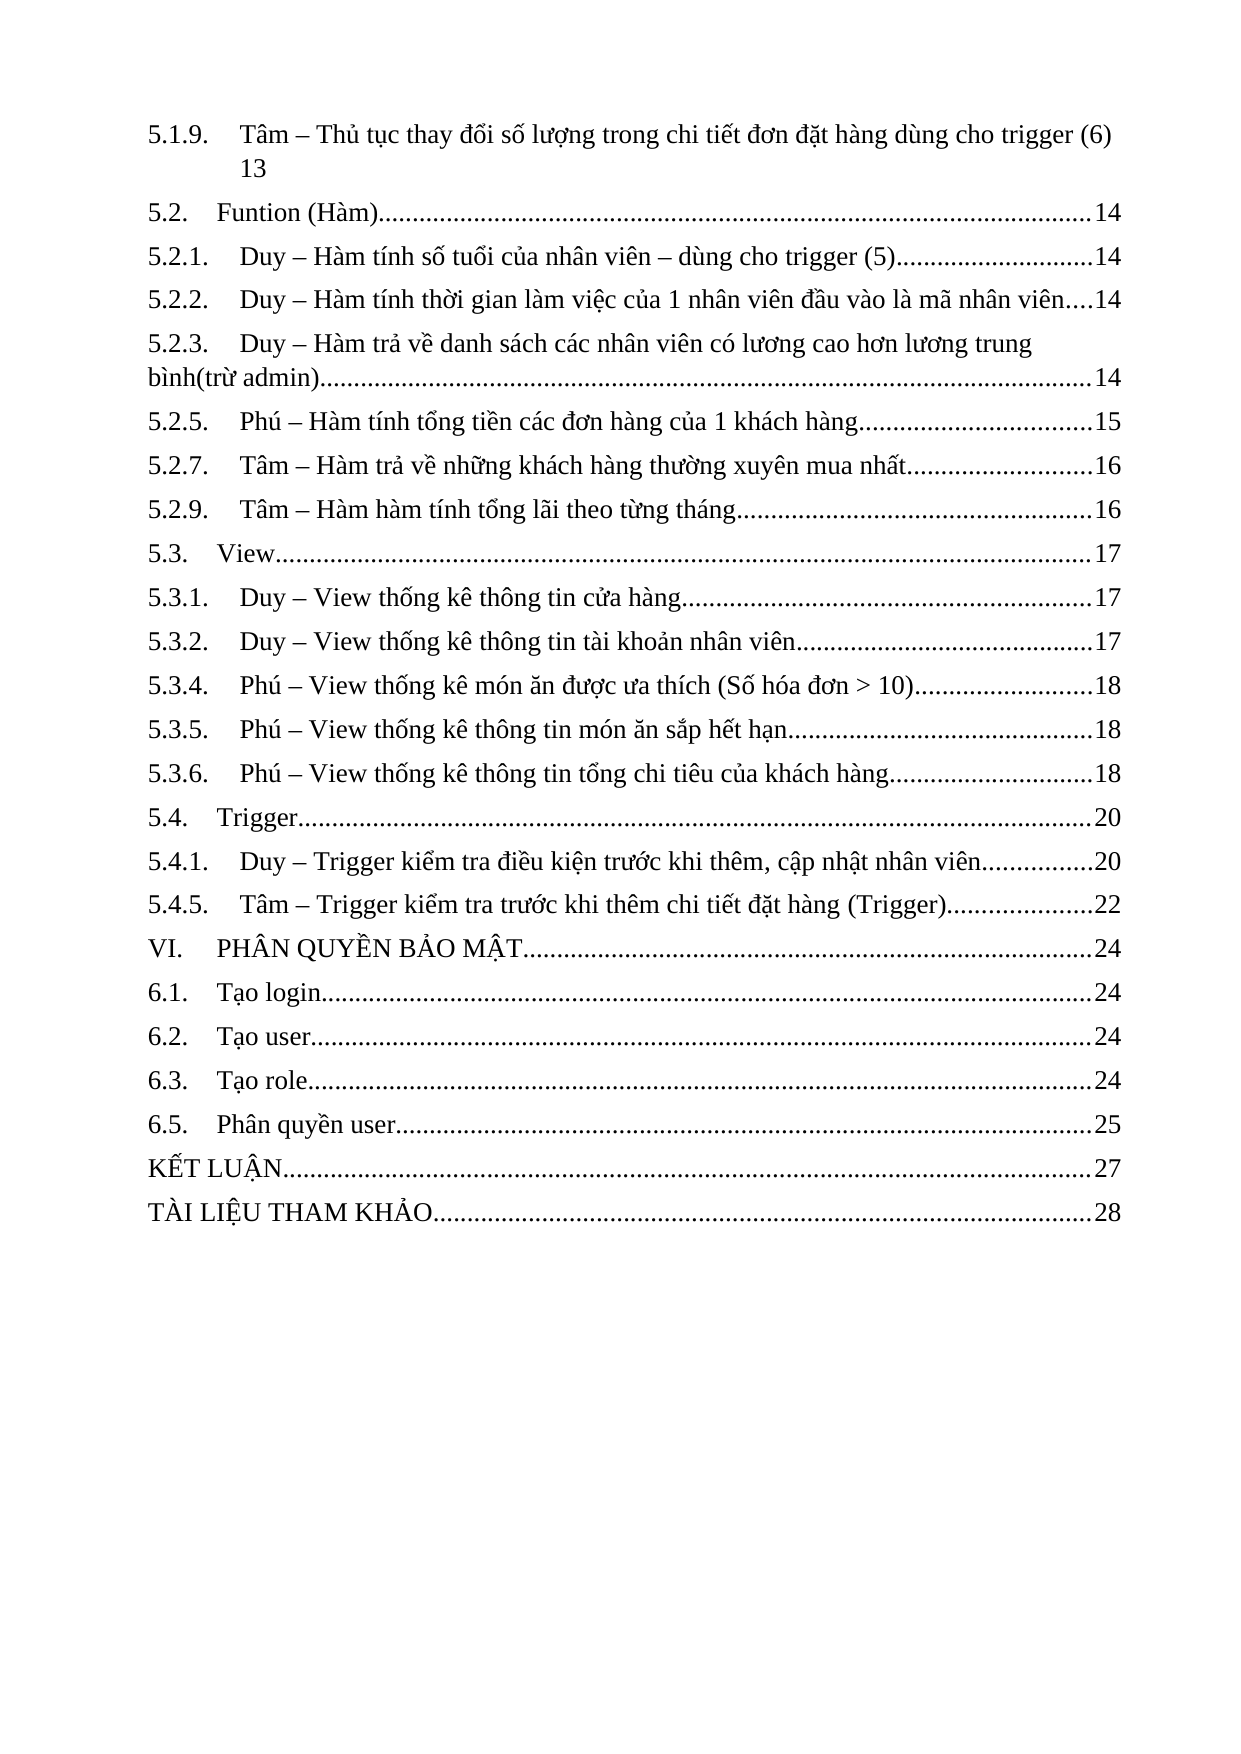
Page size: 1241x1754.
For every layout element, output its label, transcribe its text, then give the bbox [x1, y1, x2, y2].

text KẾT LUẬN 27 [148, 1152, 1122, 1183]
text 6.5. Phân quyền user 25 [148, 1108, 1122, 1139]
text 6.2. Tạo user 24 [148, 1020, 1122, 1052]
text 5.2.3. Duy – Hàm trả về danh sách các nhân viên có lương cao hơn lương trung bình(trừ admin). 14 [148, 327, 1122, 392]
text 5.1.9. Tâm – Thủ tục thay đổi số lượng trong chi tiết đơn đặt hàng dùng cho trigger (6) 13 [148, 118, 1122, 183]
text 5.4.5. Tâm – Trigger kiểm tra trước khi thêm chi tiết đặt hàng (Trigger) 22 [148, 888, 1122, 920]
text 5.2. Funtion (Hàm) 14 [148, 196, 1122, 227]
text 6.1. Tạo login 24 [148, 976, 1122, 1008]
text 5.2.2. Duy – Hàm tính thời gian làm việc của 1 nhân viên đầu vào là mã nhân viên 14 [148, 283, 1122, 315]
text 5.3.2. Duy – View thống kê thông tin tài khoản nhân viên 17 [148, 625, 1122, 656]
text 5.3.1. Duy – View thống kê thông tin cửa hàng 17 [148, 581, 1122, 612]
text 5.2.1. Duy – Hàm tính số tuổi của nhân viên – dùng cho trigger (5) 14 [148, 239, 1122, 271]
text TÀI LIỆU THAM KHẢO 28 [148, 1196, 1122, 1227]
text 5.2.5. Phú – Hàm tính tổng tiền các đơn hàng của 1 khách hàng 15 [148, 405, 1122, 436]
text 5.3.5. Phú – View thống kê thông tin món ăn sắp hết hạn 18 [148, 713, 1122, 744]
text VI. PHÂN QUYỀN BẢO MẬT 24 [148, 932, 1122, 964]
text 5.3. View 17 [148, 537, 1122, 568]
text 6.3. Tạo role 24 [148, 1064, 1122, 1096]
text 5.3.4. Phú – View thống kê món ăn được ưa thích (Số hóa đơn > 10) 18 [148, 669, 1122, 700]
text 5.4.1. Duy – Trigger kiểm tra điều kiện trước khi thêm, cập nhật nhân viên 20 [148, 844, 1122, 876]
text 5.2.7. Tâm – Hàm trả về những khách hàng thường xuyên mua nhất 16 [148, 449, 1122, 480]
text 5.2.9. Tâm – Hàm hàm tính tổng lãi theo từng tháng 16 [148, 493, 1122, 524]
text 5.3.6. Phú – View thống kê thông tin tổng chi tiêu của khách hàng 18 [148, 757, 1122, 788]
text 5.4. Trigger 20 [148, 801, 1122, 832]
